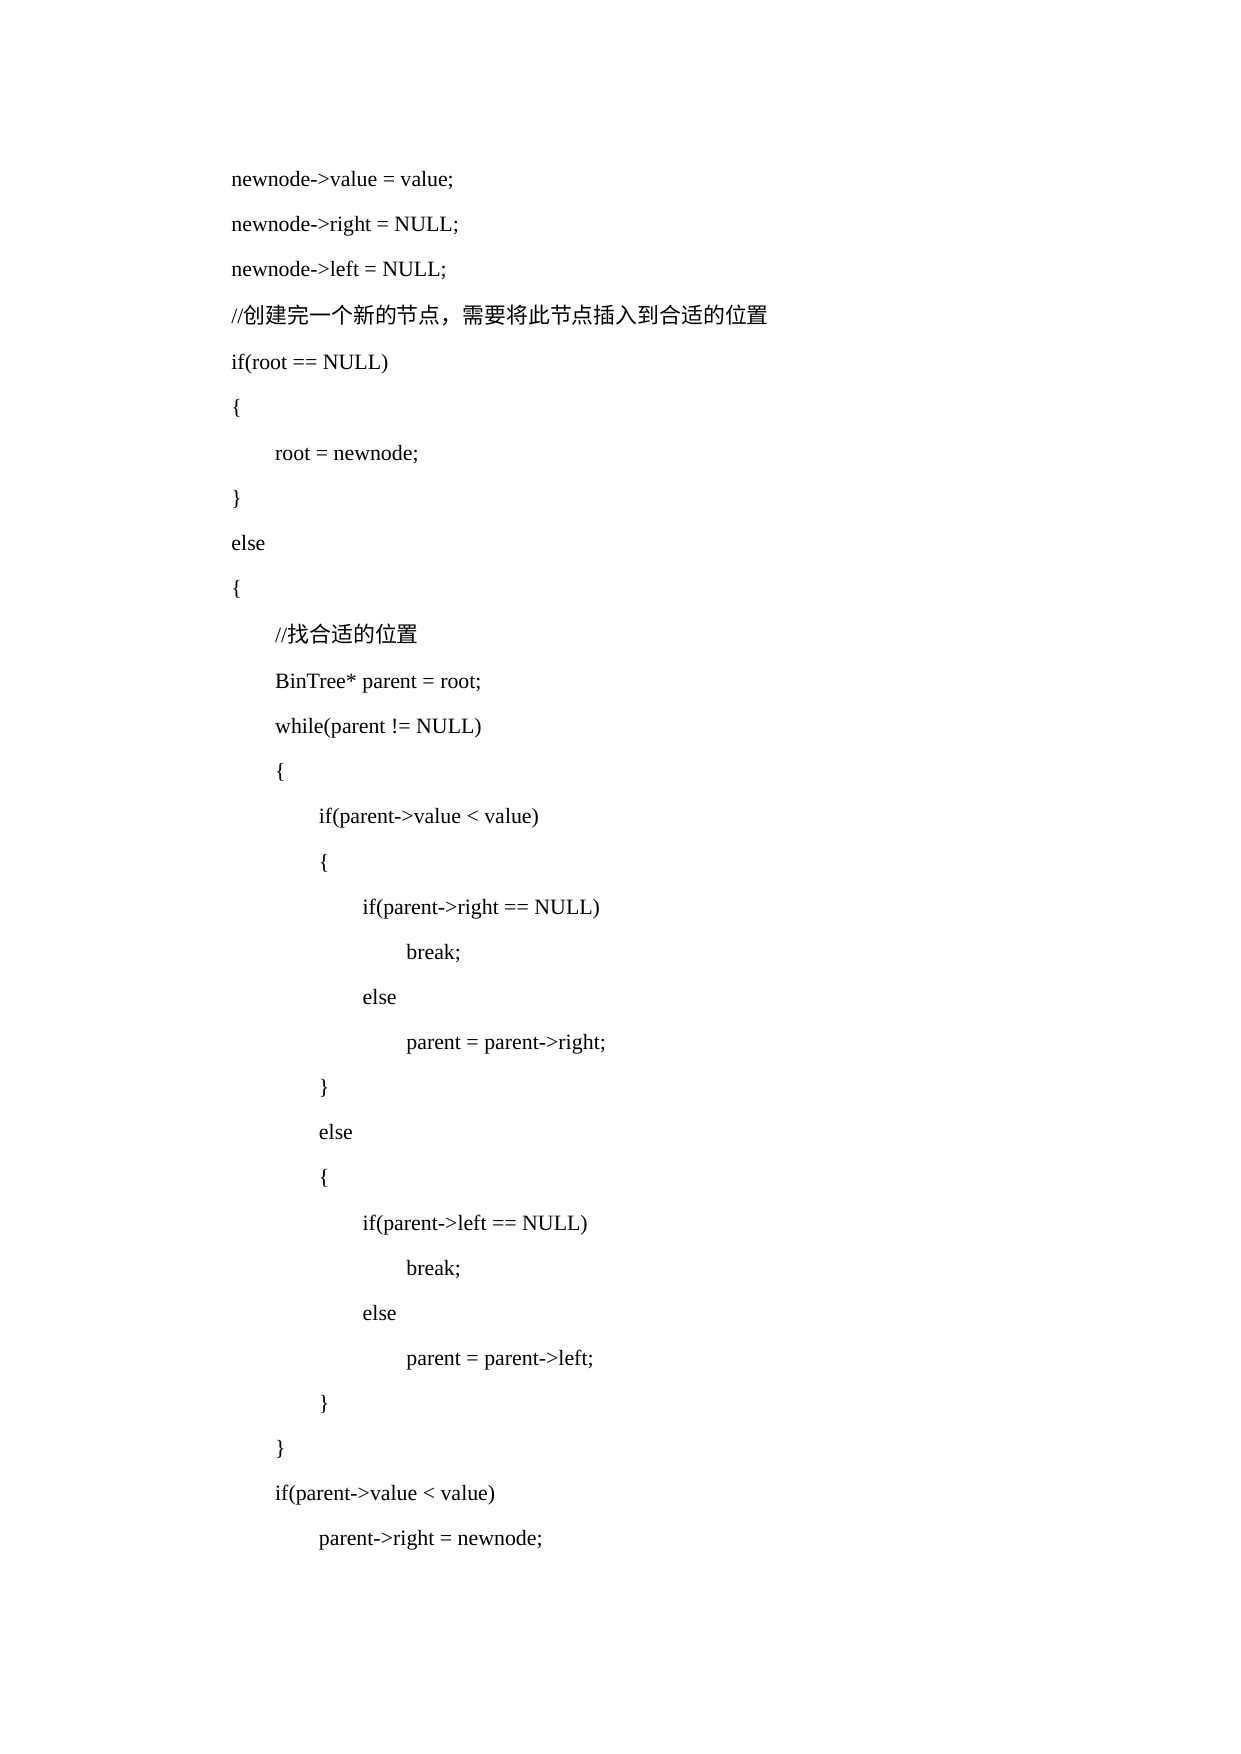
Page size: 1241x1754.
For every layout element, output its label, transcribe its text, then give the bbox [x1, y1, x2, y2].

text root = newnode; [187, 436, 1053, 468]
text if(parent->value < value) [187, 800, 1053, 832]
text while(parent != NULL) [187, 710, 1053, 742]
text { [187, 845, 1053, 877]
text { [187, 755, 1053, 787]
text newnode->right = NULL; [187, 207, 1053, 239]
text else [187, 1296, 1053, 1328]
text newnode->left = NULL; [187, 252, 1053, 285]
text parent = parent->right; [187, 1025, 1053, 1058]
text if(parent->left == NULL) [187, 1206, 1053, 1238]
text BinTree* parent = root; [187, 664, 1053, 697]
text if(root == NULL) [187, 346, 1053, 378]
text else [187, 1116, 1053, 1148]
text } [187, 1386, 1053, 1419]
text else [187, 526, 1053, 558]
text else [187, 980, 1053, 1013]
text break; [187, 1251, 1053, 1283]
text if(parent->right == NULL) [187, 890, 1053, 923]
text { [187, 391, 1053, 423]
text } [187, 481, 1053, 513]
text { [187, 1161, 1053, 1193]
text newnode->value = value; [187, 162, 1053, 194]
text if(parent->value < value) [187, 1476, 1053, 1509]
text break; [187, 935, 1053, 968]
text parent->right = newnode; [187, 1522, 1053, 1554]
text } [187, 1431, 1053, 1464]
text } [187, 1071, 1053, 1103]
text //创建完一个新的节点，需要将此节点插入到合适的位置 [187, 297, 1053, 330]
text { [187, 571, 1053, 604]
text //找合适的位置 [187, 616, 1053, 649]
text parent = parent->left; [187, 1341, 1053, 1374]
